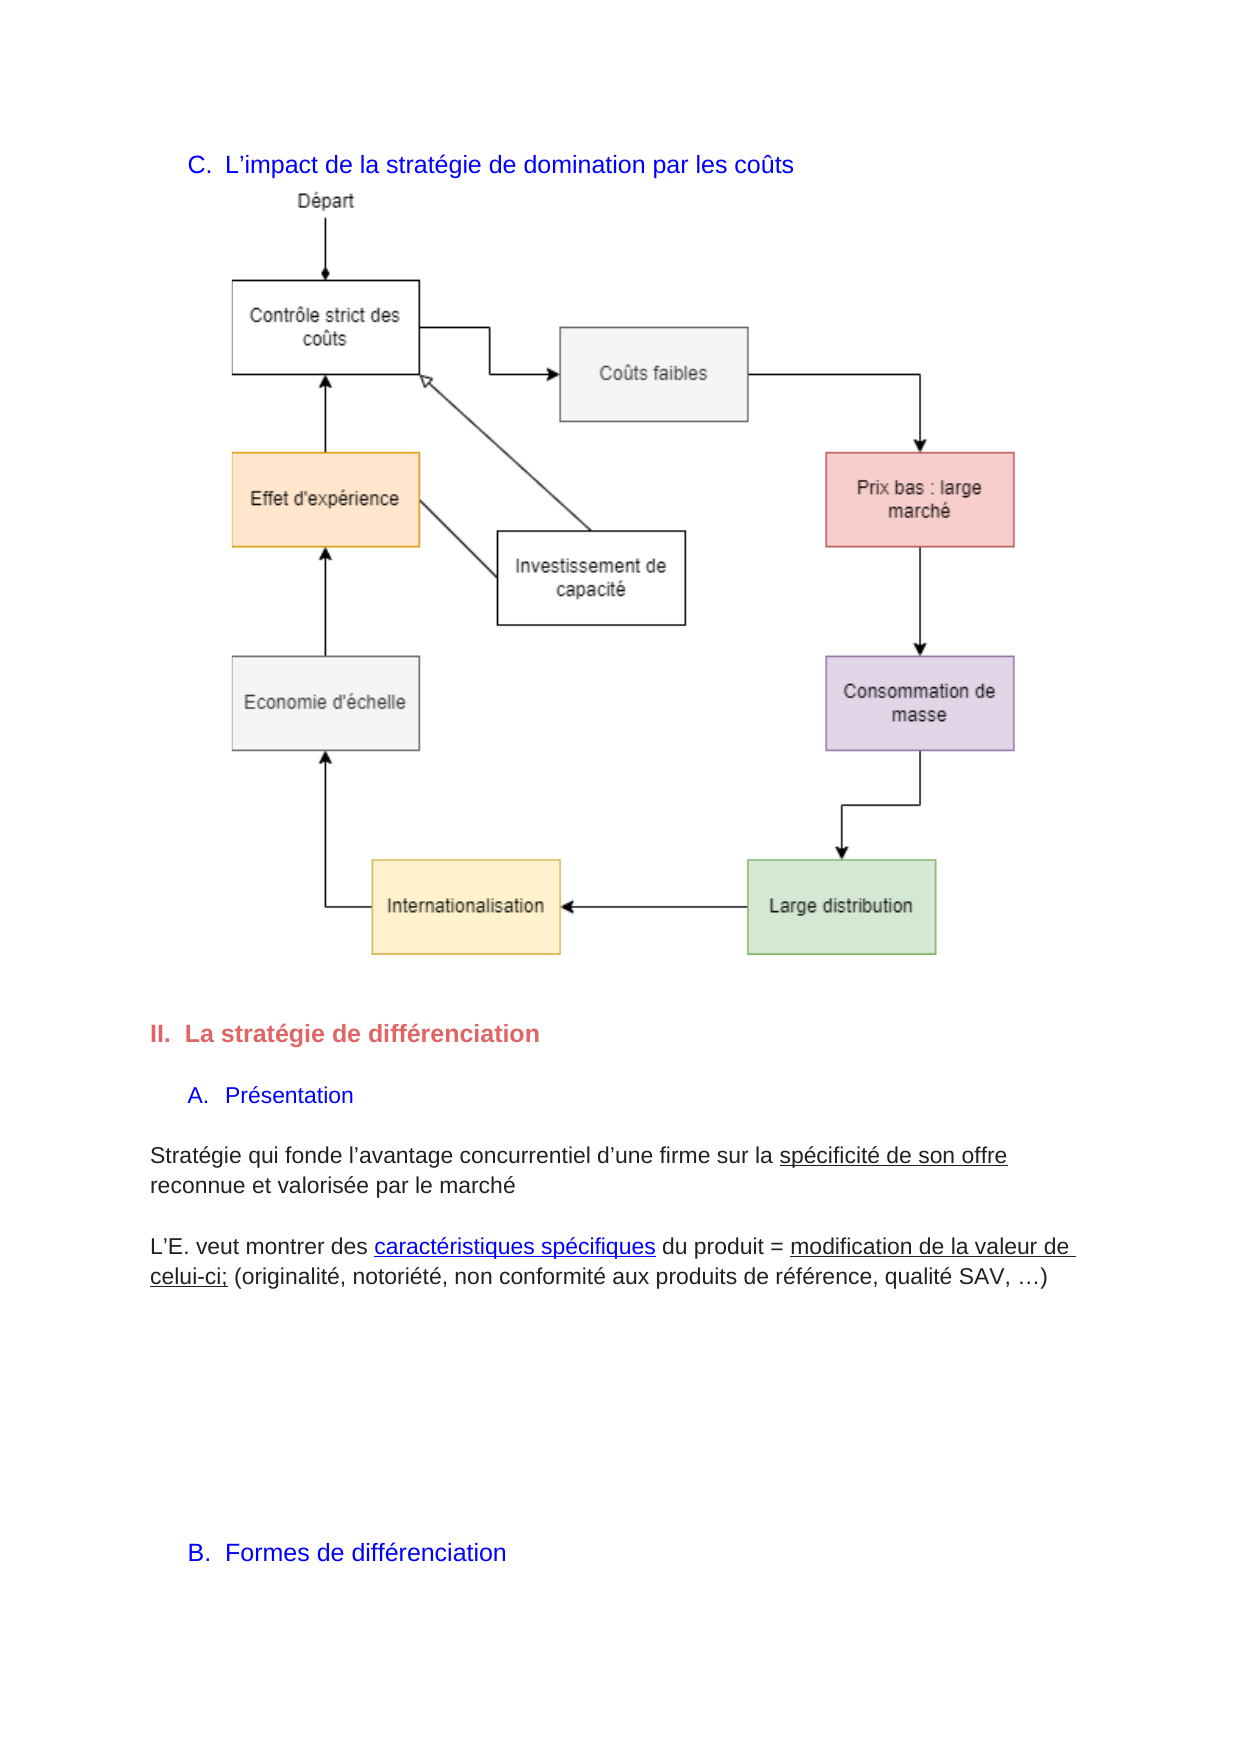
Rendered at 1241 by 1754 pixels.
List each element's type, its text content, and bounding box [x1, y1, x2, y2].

subtitle Formes de différenciation [187, 1538, 1090, 1567]
subtitle II. La stratégie de différenciation [150, 1018, 1090, 1047]
subtitle L’impact de la stratégie de domination par les coûts [187, 150, 1090, 179]
list Présentation [187, 1082, 1090, 1108]
picture [231, 187, 1015, 955]
text L’E. veut montrer des caractéristiques spécifiques du produit = modification de la valeur de celui-ci; (originalité, notoriété, non conformité aux produits de référence, qualité SAV, …) [150, 1233, 1090, 1289]
text Stratégie qui fonde l’avantage concurrentiel d’une firme sur la spécificité de son offre reconnue et valorisée par le marché [150, 1142, 1090, 1199]
